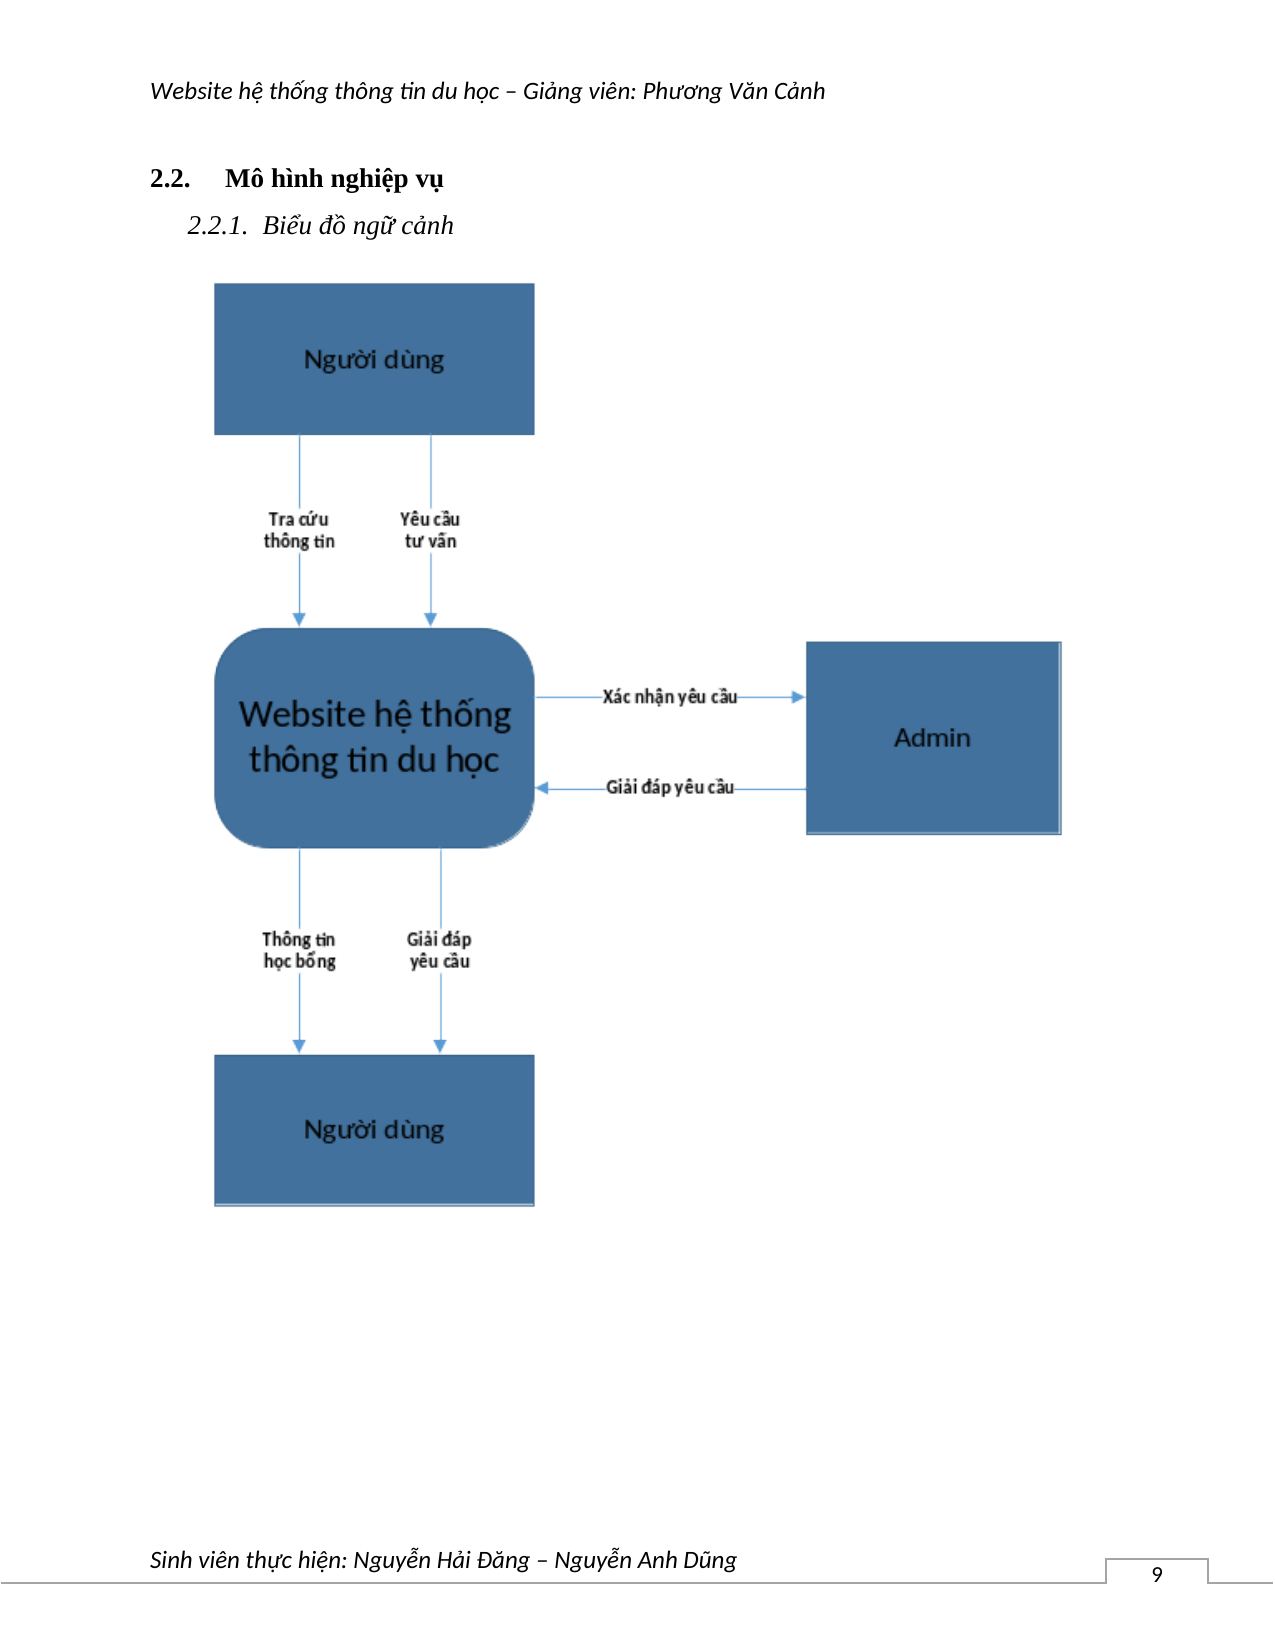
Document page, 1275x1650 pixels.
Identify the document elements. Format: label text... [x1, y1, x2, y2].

list Mô hình nghiệp vụ [150, 162, 1125, 194]
list Biểu đồ ngữ cảnh [187, 209, 1125, 240]
